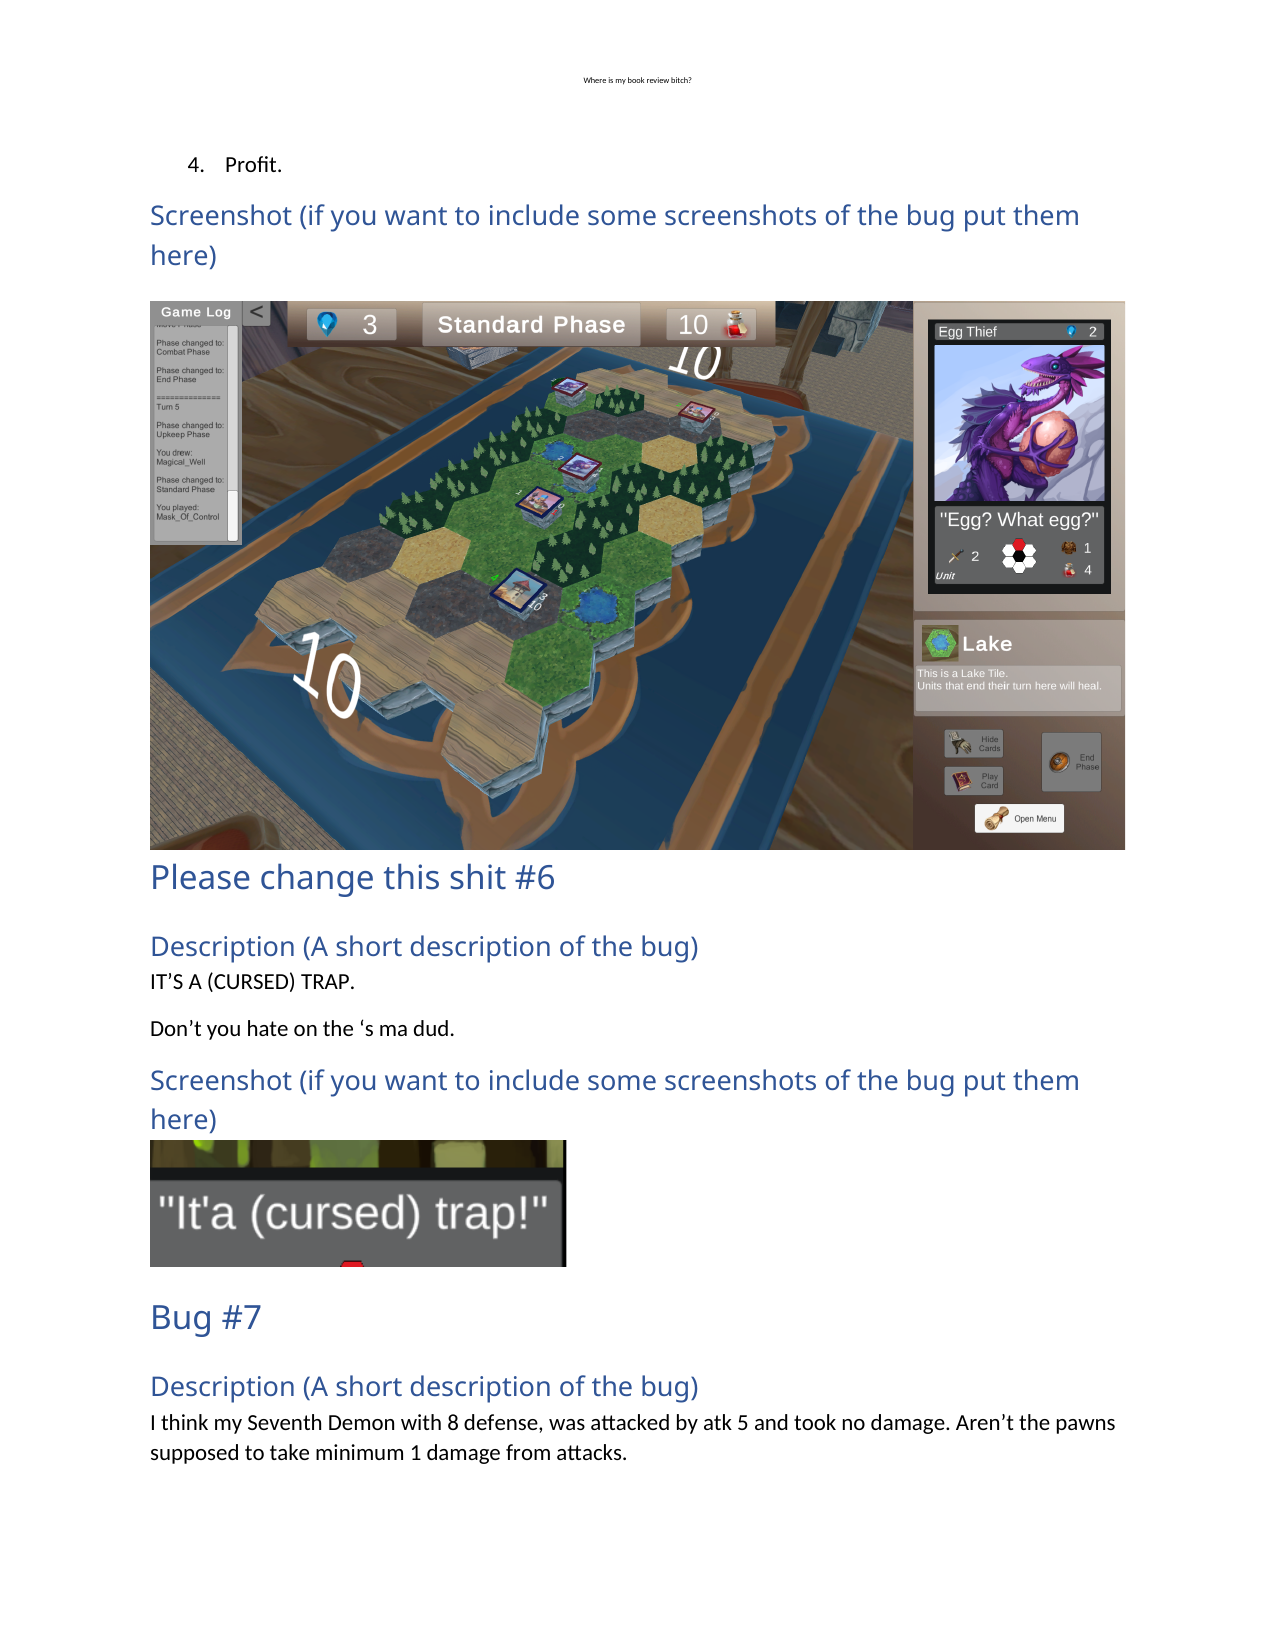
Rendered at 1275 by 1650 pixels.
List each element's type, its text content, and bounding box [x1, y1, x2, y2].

text Don’t you hate on the ‘s ma dud. [150, 1014, 1125, 1042]
subtitle Screenshot (if you want to include some screenshots of the bug put them here) [150, 1061, 1125, 1138]
subtitle Bug #7 [150, 1294, 1125, 1339]
picture [150, 301, 1125, 850]
subtitle Description (A short description of the bug) [150, 1368, 1125, 1405]
picture [150, 1140, 567, 1267]
subtitle Please change this shit #6 [150, 850, 1125, 899]
subtitle Description (A short description of the bug) [150, 927, 1125, 964]
text I think my Seventh Demon with 8 defense, was attacked by atk 5 and took no damage. Aren’t the pawns supposed to take minimum 1 damage from attacks. [150, 1408, 1125, 1466]
text IT’S A (CURSED) TRAP. [150, 967, 1125, 995]
list Profit. [187, 150, 1125, 178]
subtitle Screenshot (if you want to include some screenshots of the bug put them here) [150, 197, 1125, 273]
